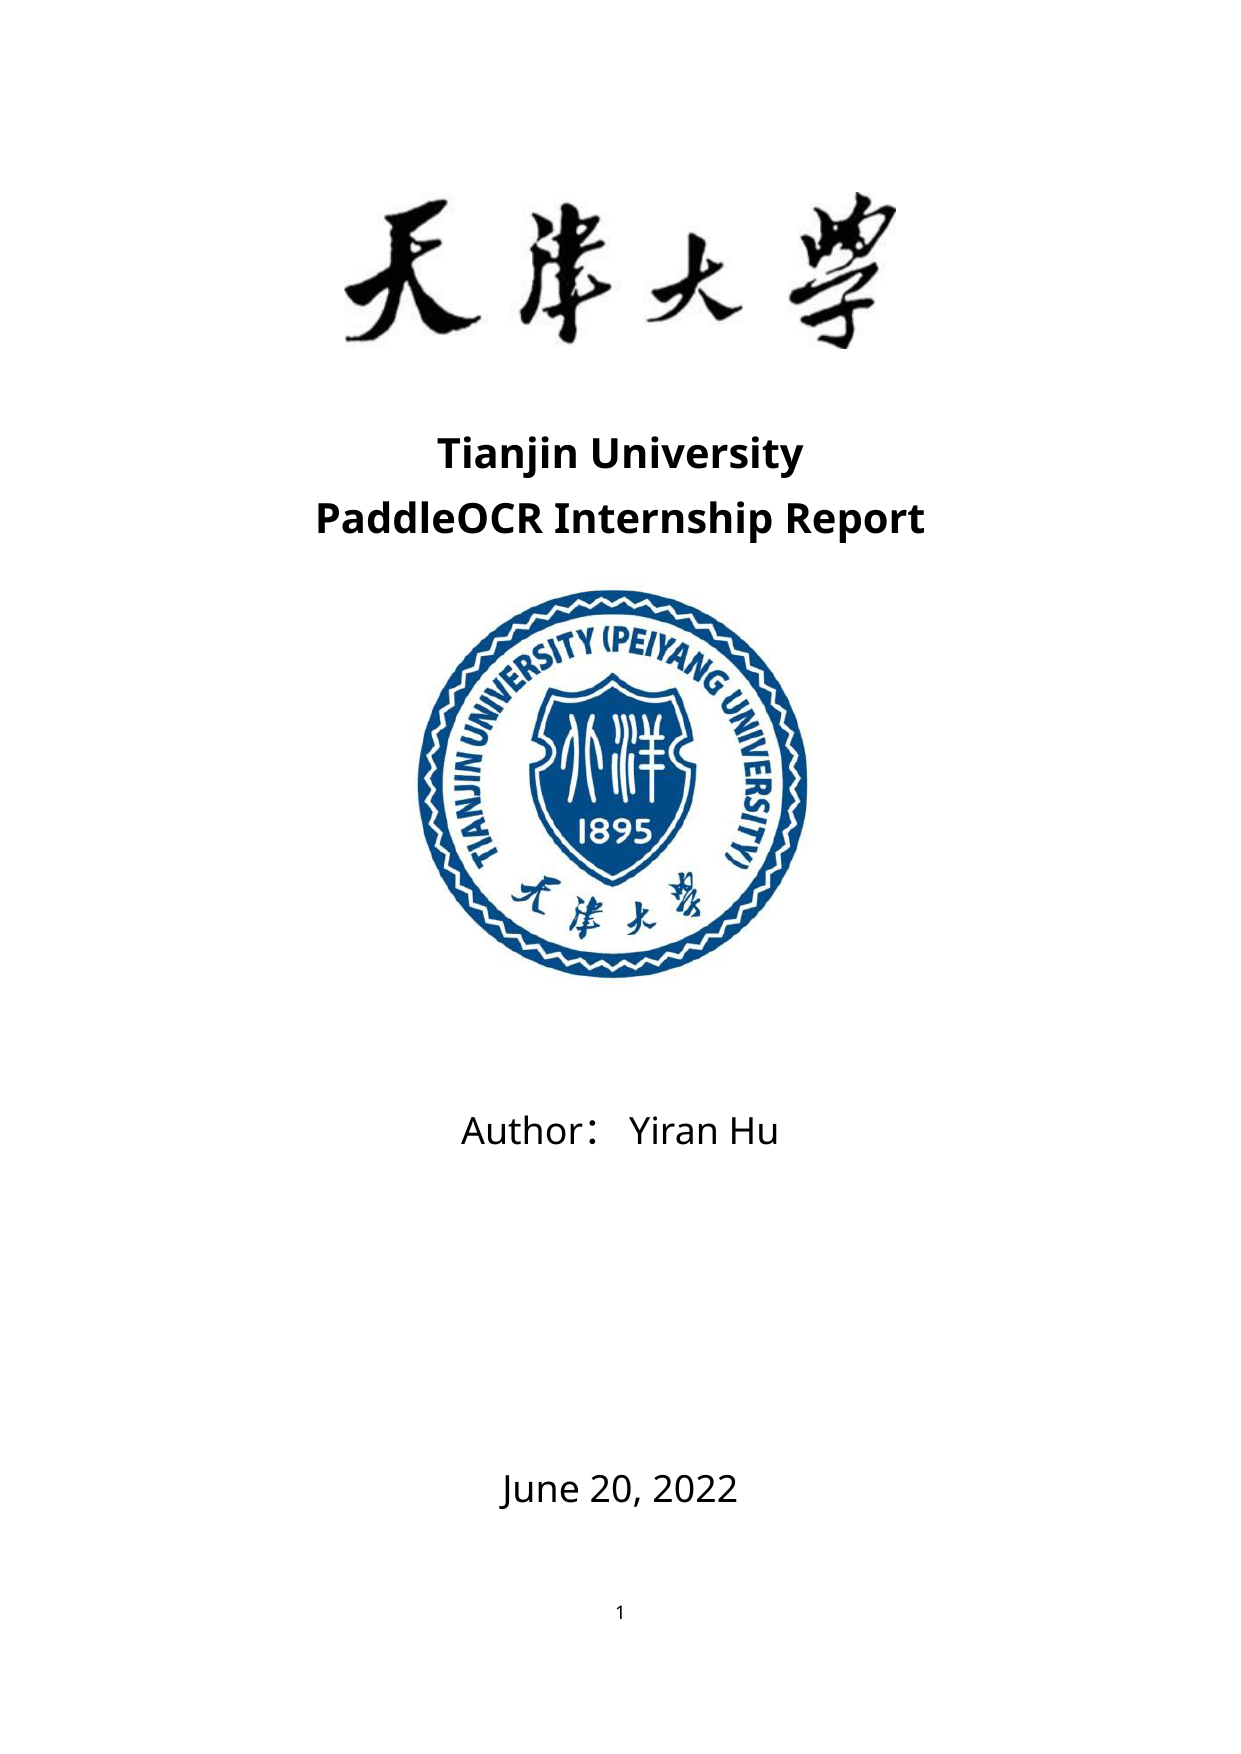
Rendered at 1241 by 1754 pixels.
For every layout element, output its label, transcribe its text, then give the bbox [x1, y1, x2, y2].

text June 20, 2022 [187, 1455, 1053, 1520]
text PaddleOCR Internship Report [187, 485, 1009, 550]
text Author： Yiran Hu [187, 1095, 1053, 1160]
text Tianjin University [187, 420, 1009, 485]
